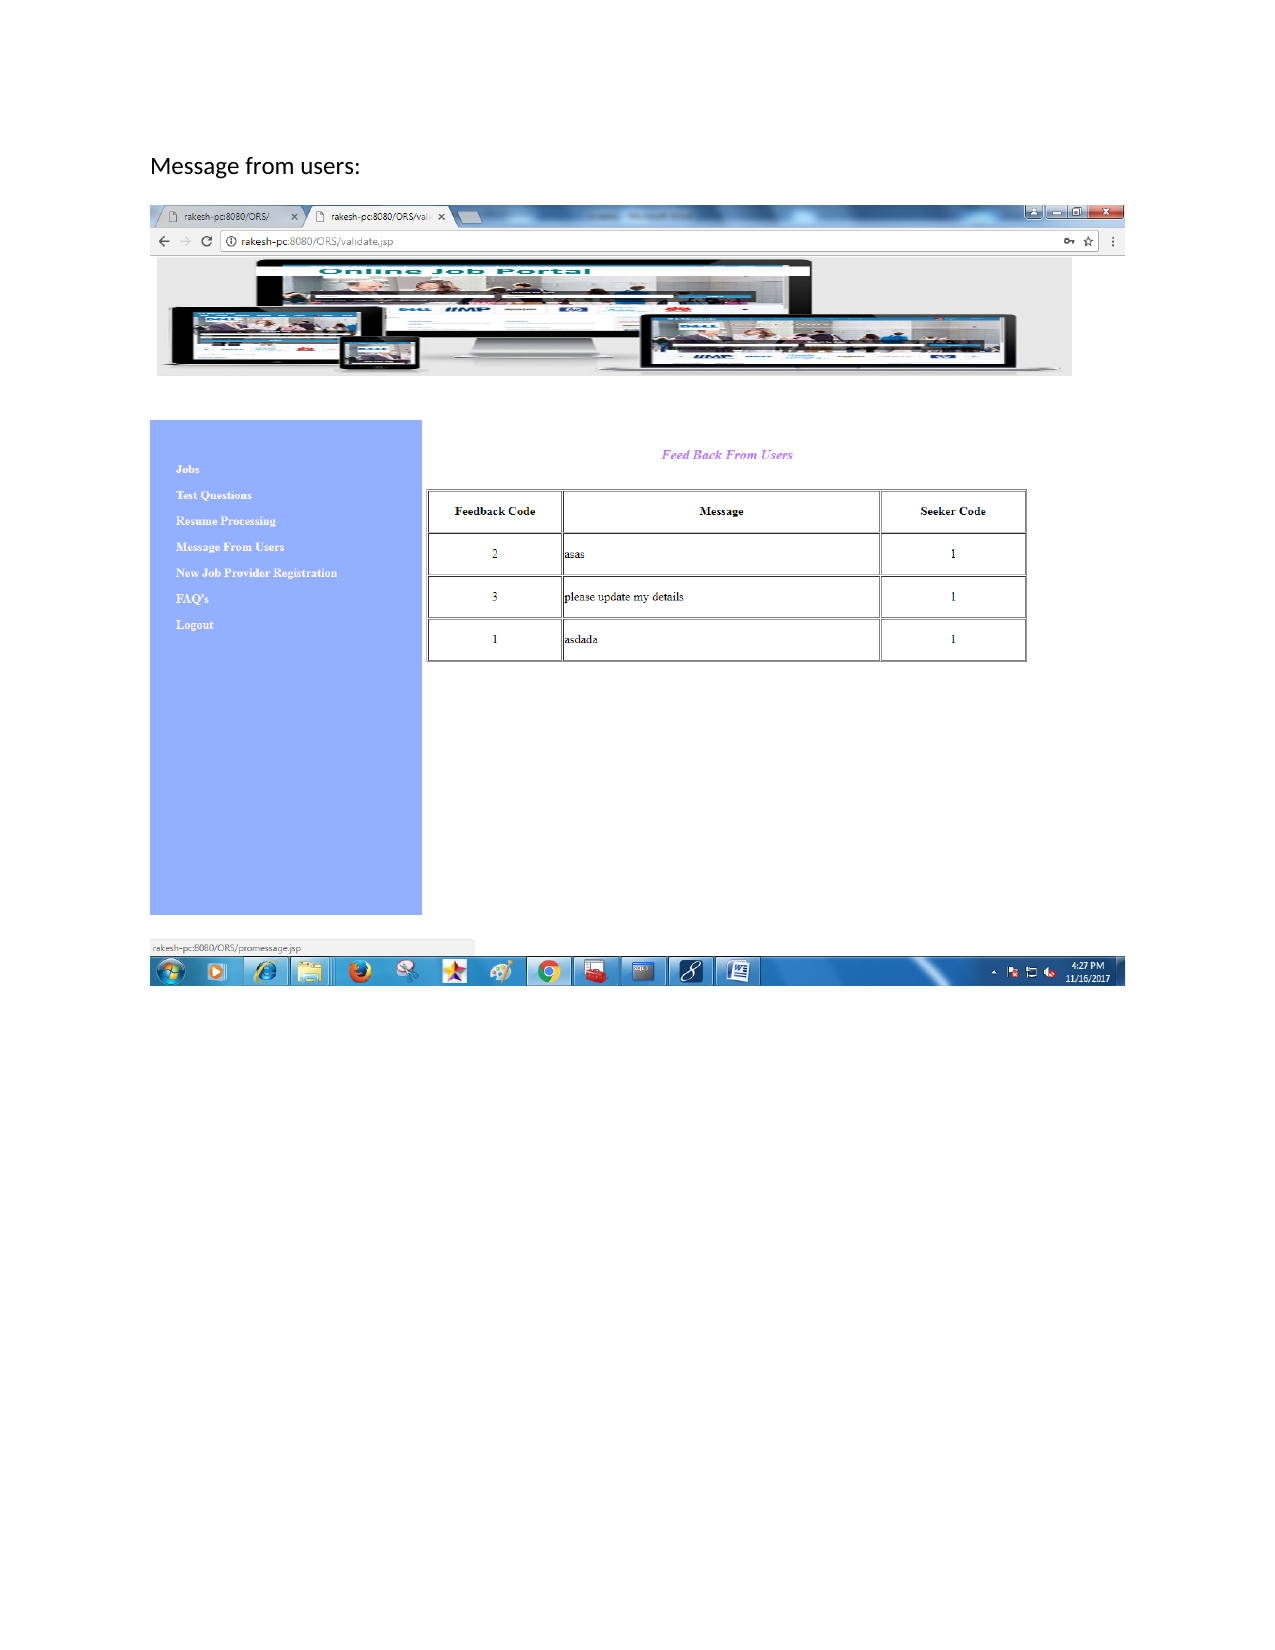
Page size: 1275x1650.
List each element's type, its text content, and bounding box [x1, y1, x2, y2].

text Message from users: [150, 150, 1125, 181]
picture [150, 205, 1125, 986]
